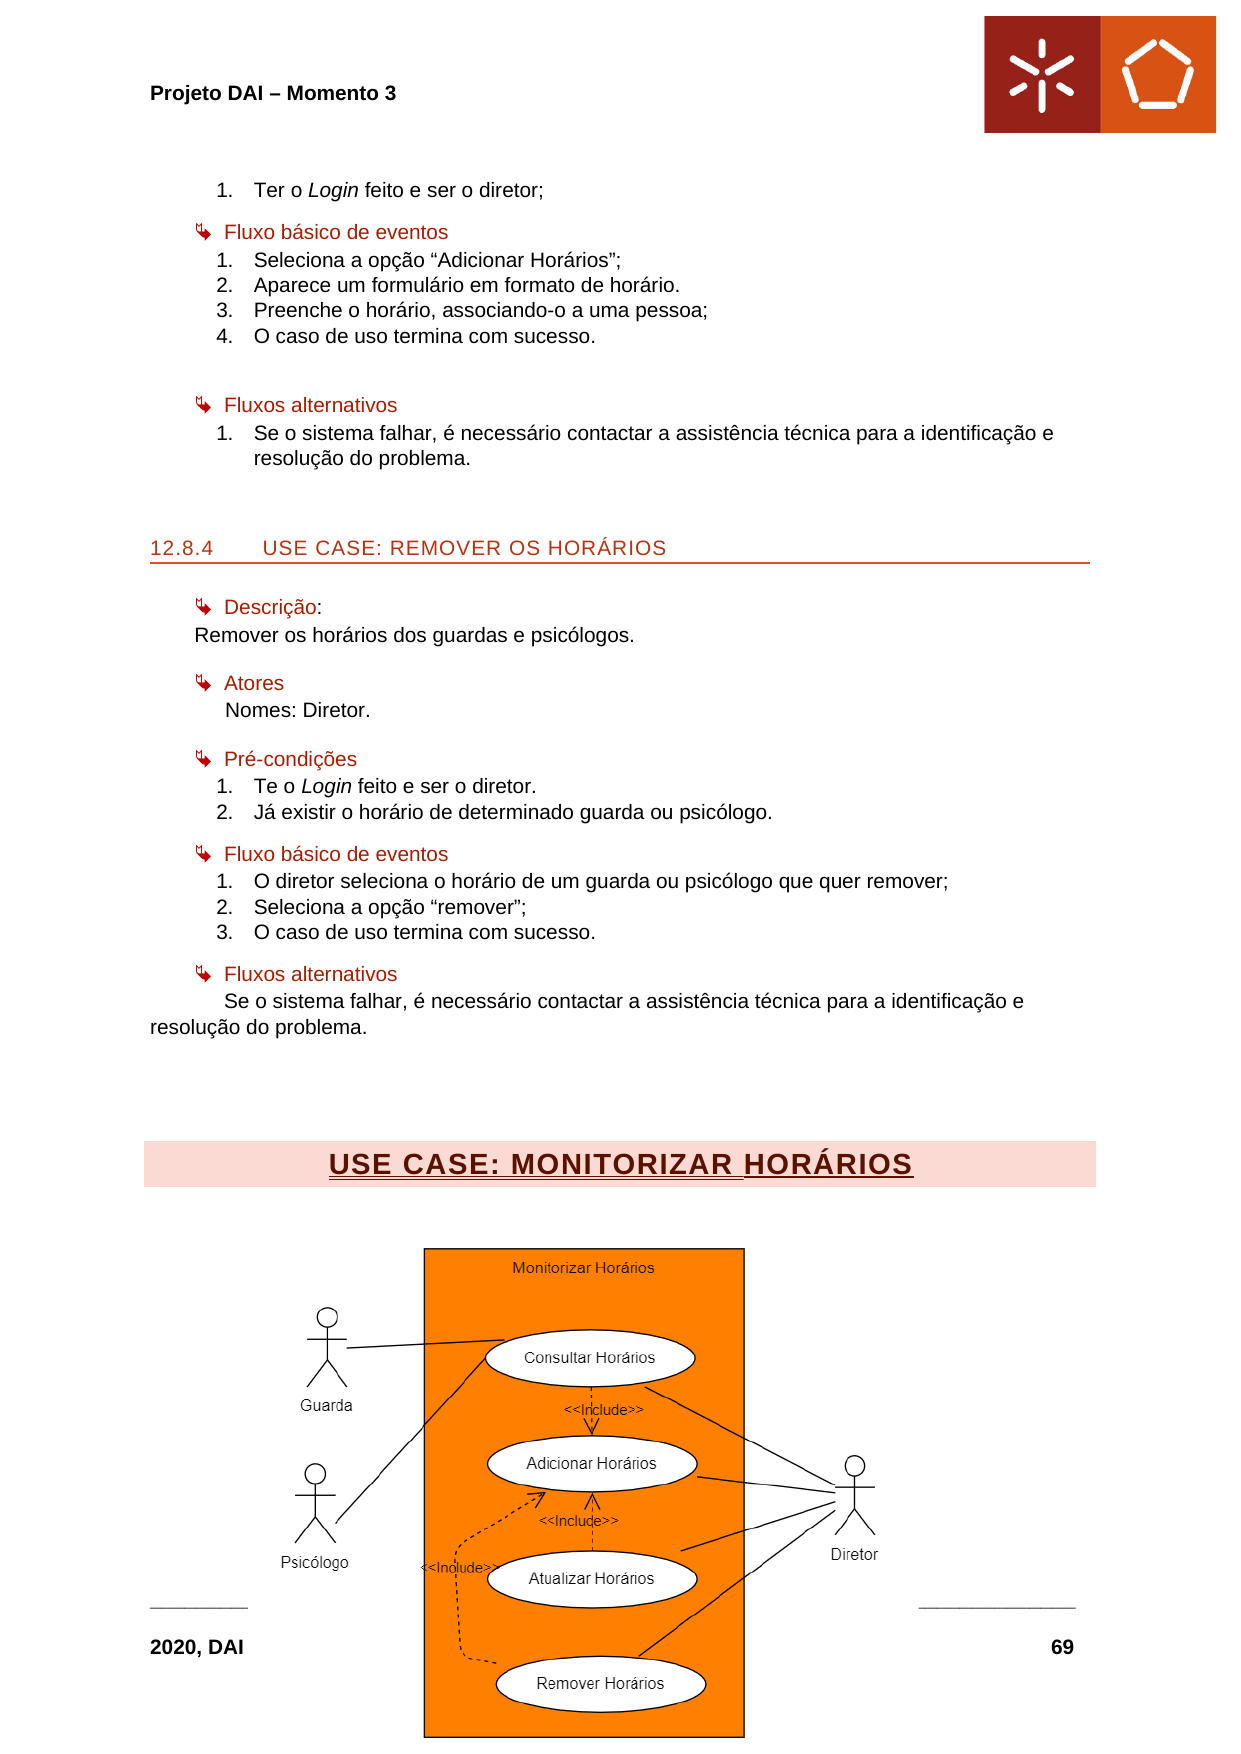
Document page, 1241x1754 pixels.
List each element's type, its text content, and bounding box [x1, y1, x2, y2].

list Fluxos alternativos [194, 393, 1090, 417]
list Já existir o horário de determinado guarda ou psicólogo. [216, 799, 1090, 823]
subtitle Use case: Remover os horários [150, 536, 1090, 562]
list Fluxos alternativos [194, 962, 1090, 986]
list O caso de uso termina com sucesso. [216, 920, 1090, 944]
list O diretor seleciona o horário de um guarda ou psicólogo que quer remover; [216, 869, 1090, 893]
list O caso de uso termina com sucesso. [216, 323, 1090, 347]
list Descrição: [194, 595, 1090, 619]
list Fluxo básico de eventos [194, 220, 1090, 244]
list Pré-condições [194, 747, 1090, 771]
list Preenche o horário, associando-o a uma pessoa; [216, 298, 1090, 322]
list Ter o Login feito e ser o diretor; [216, 178, 1090, 202]
list Te o Login feito e ser o diretor. [216, 774, 1090, 798]
list Fluxo básico de eventos [194, 842, 1090, 866]
list Seleciona a opção “Adicionar Horários”; [216, 247, 1090, 271]
subtitle Use case: Monitorizar Horários [150, 1147, 1090, 1180]
list Atores [194, 671, 1090, 695]
picture [246, 1213, 922, 1754]
text Nomes: Diretor. [150, 698, 1090, 722]
list Seleciona a opção “remover”; [216, 894, 1090, 918]
text Remover os horários dos guardas e psicólogos. [150, 622, 1090, 646]
text Se o sistema falhar, é necessário contactar a assistência técnica para a identificação e resolução do problema. [150, 989, 1090, 1039]
list Aparece um formulário em formato de horário. [216, 273, 1090, 297]
picture [984, 16, 1217, 133]
list Se o sistema falhar, é necessário contactar a assistência técnica para a identificação e resolução do problema. [216, 421, 1090, 470]
